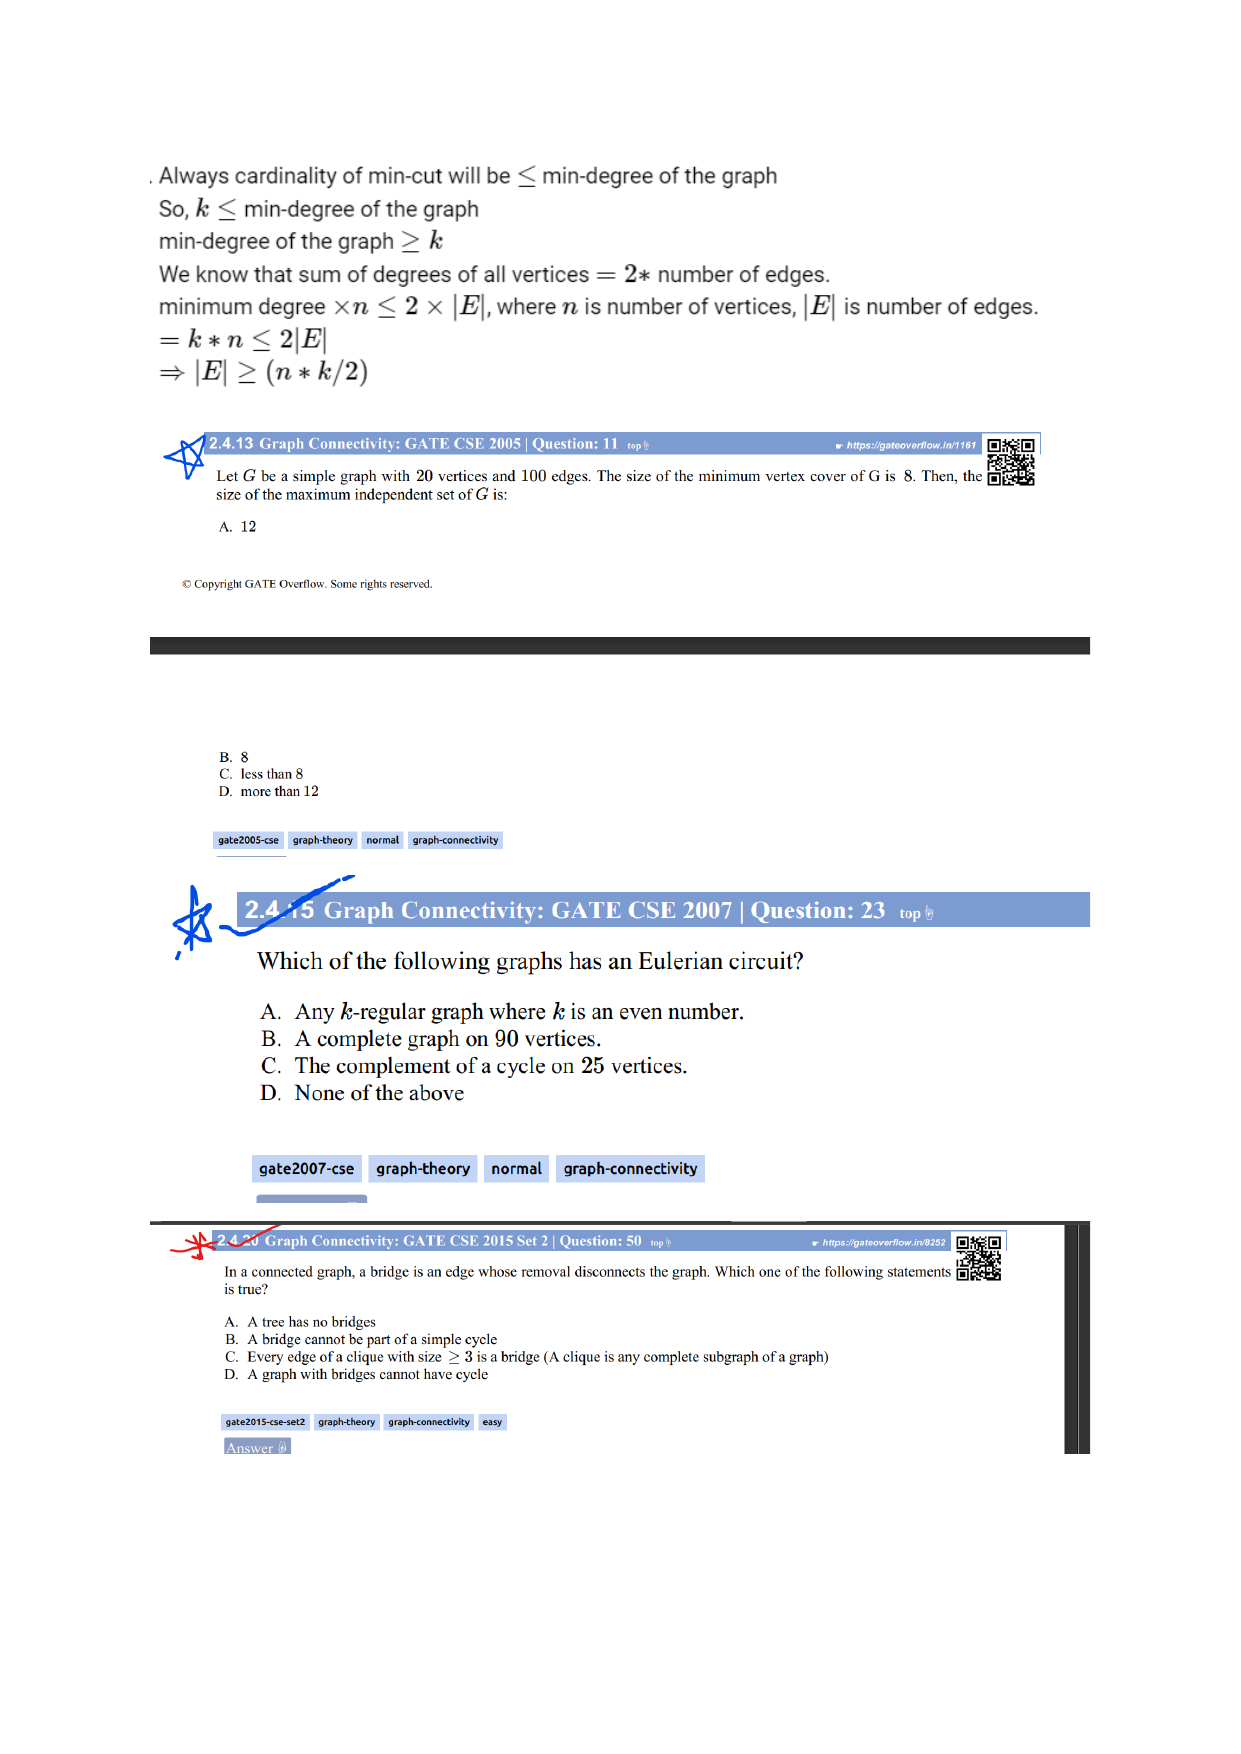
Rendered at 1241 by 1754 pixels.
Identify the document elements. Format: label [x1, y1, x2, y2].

picture [150, 1221, 1091, 1454]
picture [150, 875, 1091, 1203]
picture [150, 425, 1091, 857]
picture [150, 150, 1091, 407]
